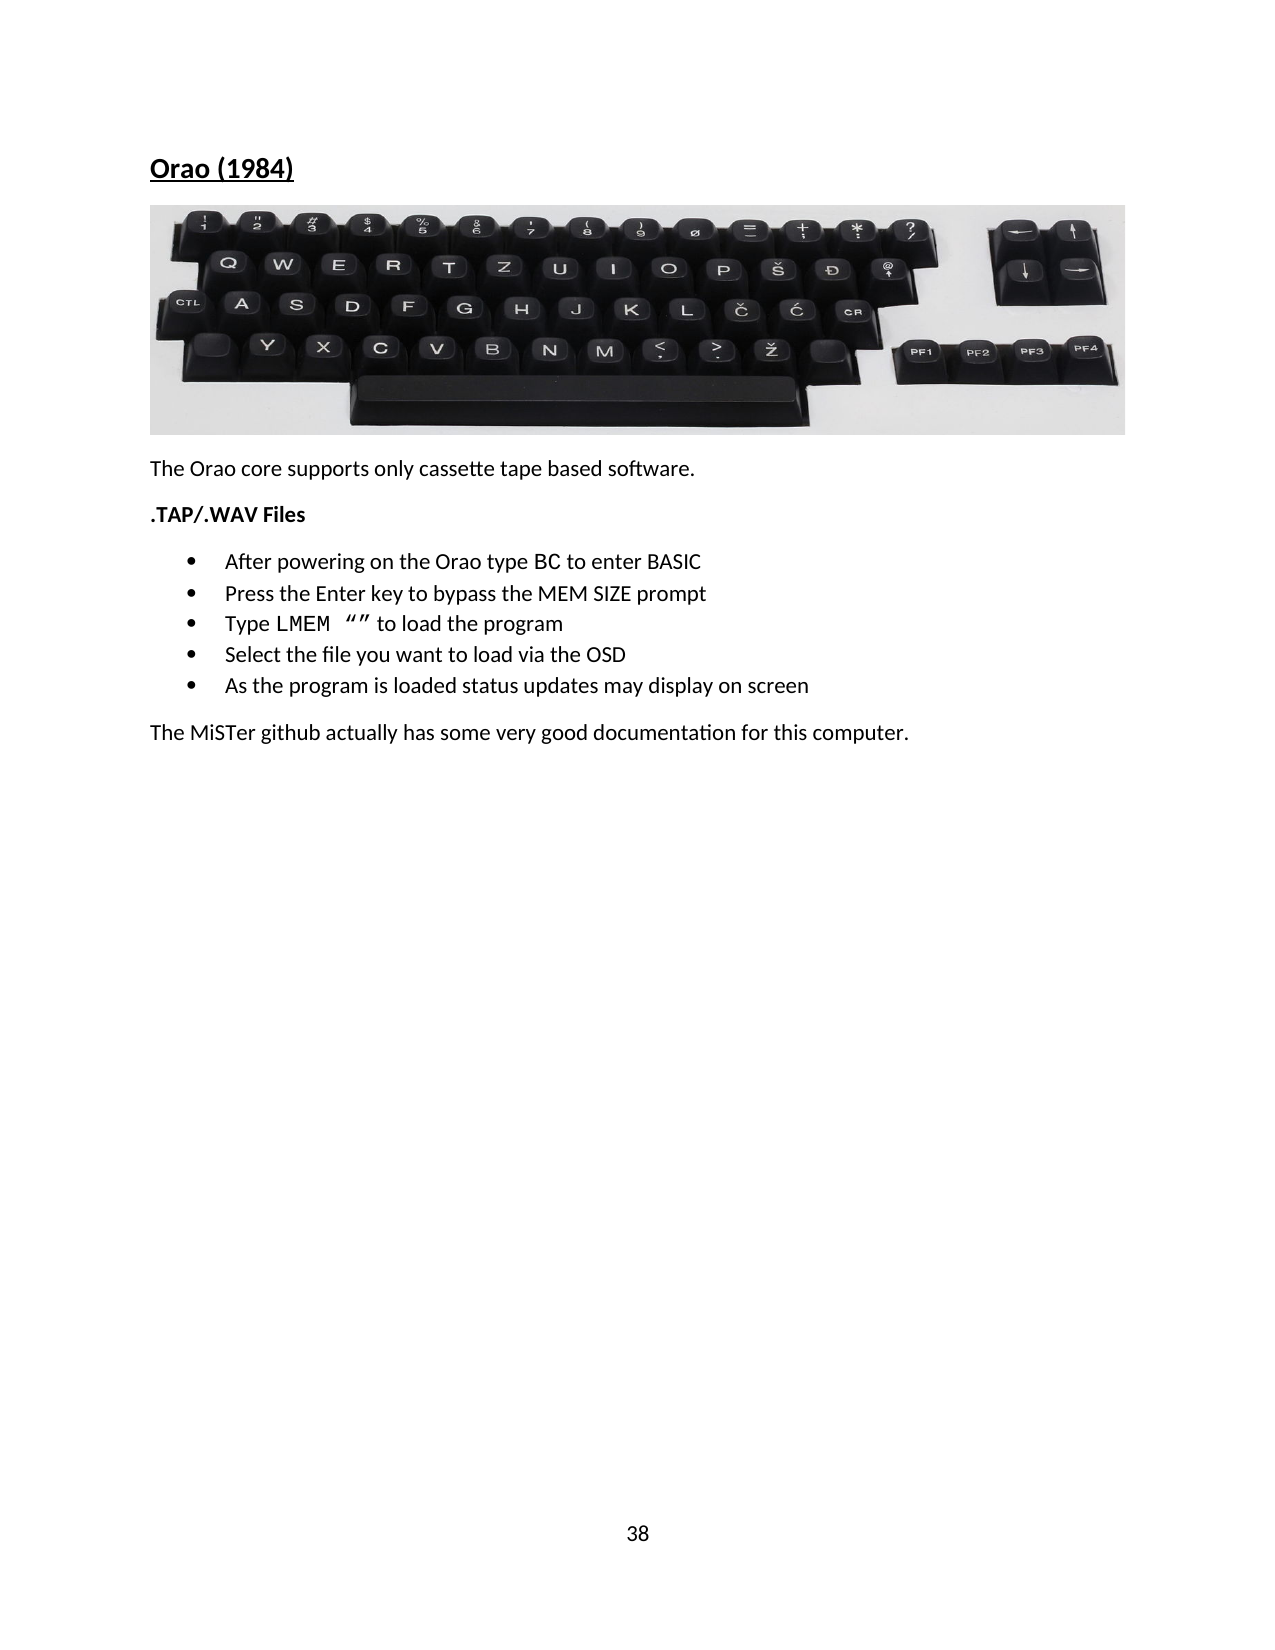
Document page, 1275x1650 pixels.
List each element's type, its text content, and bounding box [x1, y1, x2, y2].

text The MiSTer github actually has some very good documentation for this computer. [150, 718, 1125, 746]
list Press the Enter key to bypass the MEM SIZE prompt [187, 579, 1125, 607]
list Type LMEM “” to load the program [187, 609, 1125, 638]
list After powering on the Orao type BC to enter BASIC [187, 547, 1125, 577]
text The Orao core supports only cassette tape based software. [150, 454, 1125, 482]
text .TAP/.WAV Files [150, 501, 1125, 528]
list As the program is loaded status updates may display on screen [187, 671, 1125, 699]
text Orao (1984) [150, 150, 1125, 186]
list Select the file you want to load via the OSD [187, 641, 1125, 668]
picture [150, 205, 1125, 435]
